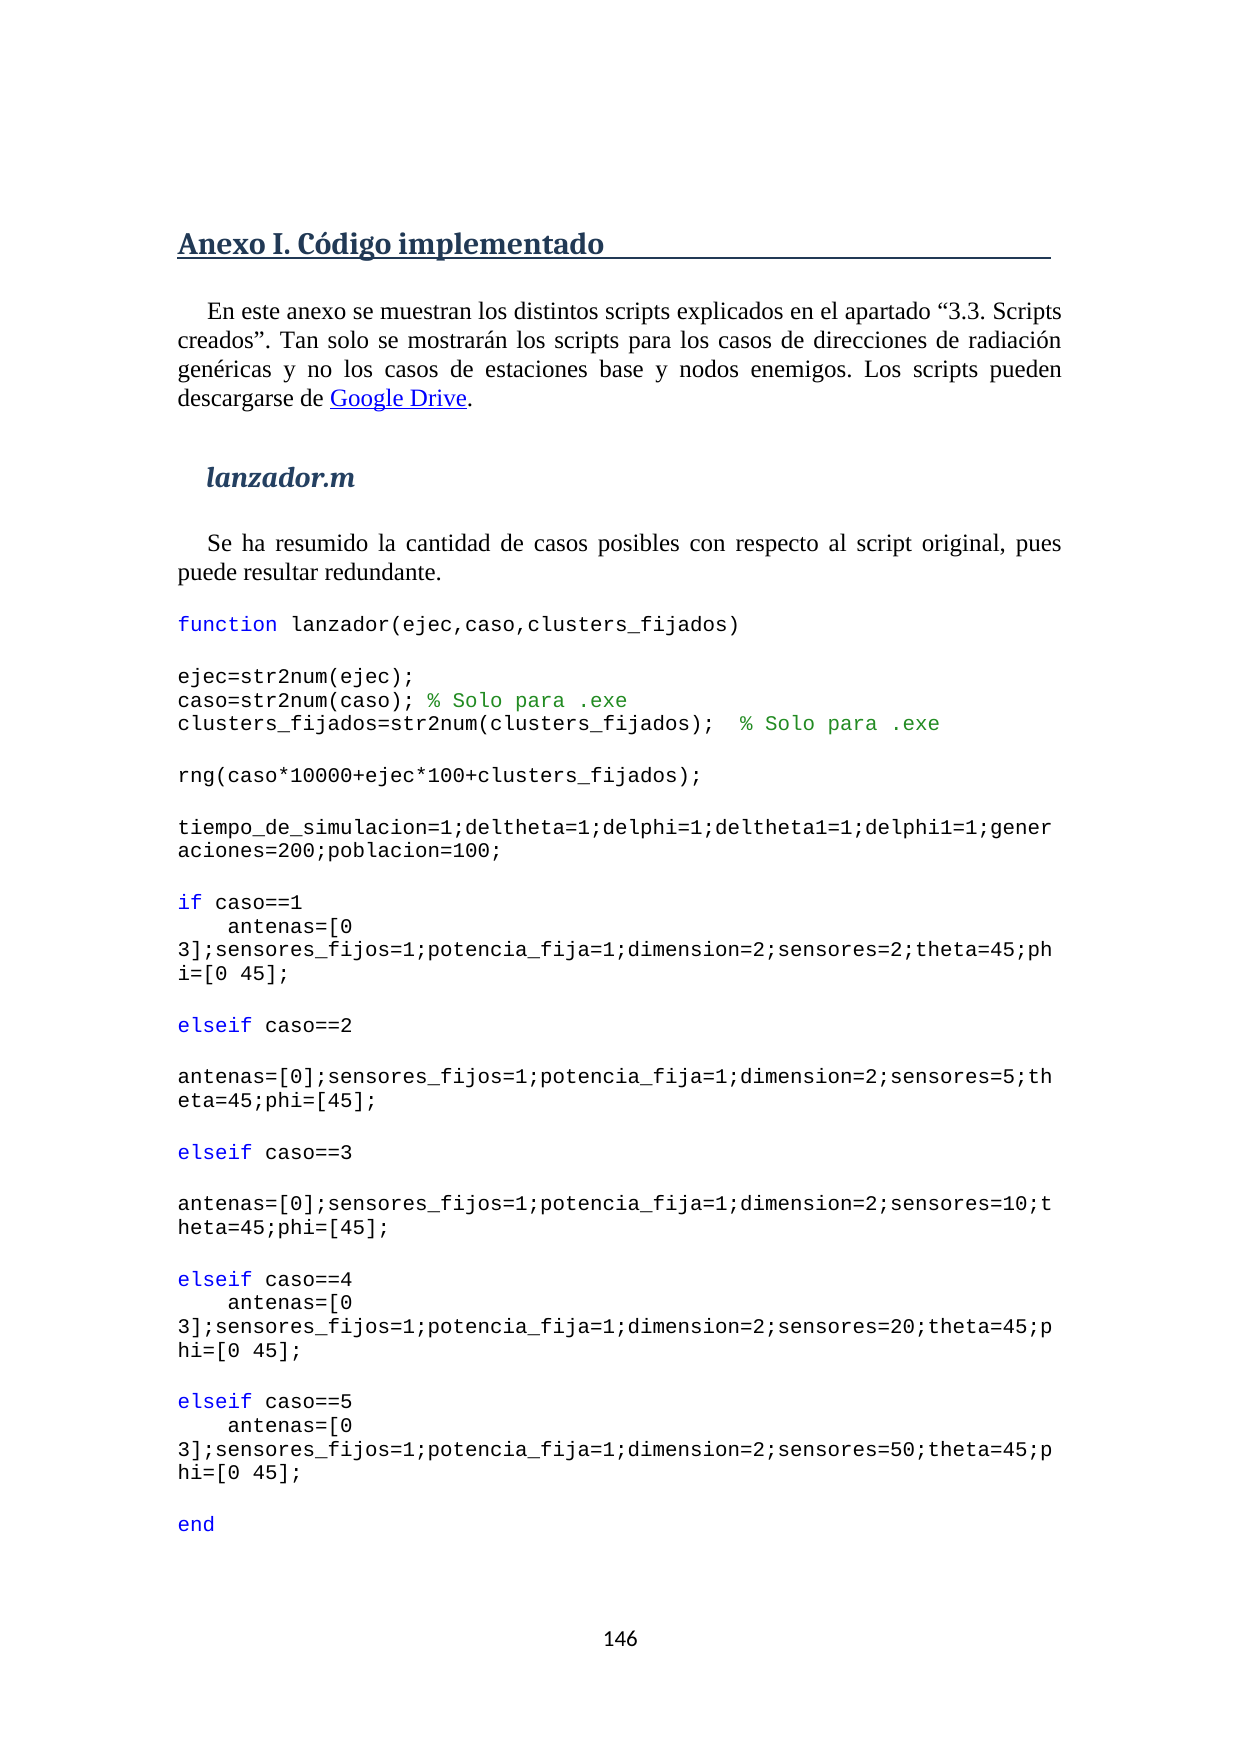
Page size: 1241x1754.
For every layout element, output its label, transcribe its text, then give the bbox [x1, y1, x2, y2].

text elseif caso==4 [177, 1269, 1063, 1292]
subtitle lanzador.m [206, 461, 1063, 494]
text elseif caso==2 [177, 1015, 1063, 1038]
text function lanzador(ejec,caso,clusters_fijados) [177, 614, 1063, 638]
text antenas=[0 3];sensores_fijos=1;potencia_fija=1;dimension=2;sensores=20;theta=45;phi=[0 45]; [177, 1292, 1063, 1363]
text ejec=str2num(ejec); [177, 666, 1063, 690]
text antenas=[0];sensores_fijos=1;potencia_fija=1;dimension=2;sensores=10;theta=45;phi=[45]; [177, 1165, 1063, 1241]
text elseif caso==3 [177, 1142, 1063, 1165]
text end [177, 1514, 1063, 1537]
text antenas=[0 3];sensores_fijos=1;potencia_fija=1;dimension=2;sensores=50;theta=45;phi=[0 45]; [177, 1415, 1063, 1486]
text tiempo_de_simulacion=1;deltheta=1;delphi=1;deltheta1=1;delphi1=1;generaciones=200;poblacion=100; [177, 817, 1063, 864]
text elseif caso==5 [177, 1391, 1063, 1415]
text antenas=[0];sensores_fijos=1;potencia_fija=1;dimension=2;sensores=5;theta=45;phi=[45]; [177, 1038, 1063, 1114]
text Se ha resumido la cantidad de casos posibles con respecto al script original, pues puede resultar redundante. [177, 528, 1063, 586]
subtitle Anexo I. Código implementado . [177, 226, 1078, 262]
text clusters_fijados=str2num(clusters_fijados); % Solo para .exe [177, 713, 1063, 737]
text caso=str2num(caso); % Solo para .exe [177, 690, 1063, 713]
text if caso==1 [177, 892, 1063, 916]
text rng(caso*10000+ejec*100+clusters_fijados); [177, 765, 1063, 789]
text antenas=[0 3];sensores_fijos=1;potencia_fija=1;dimension=2;sensores=2;theta=45;phi=[0 45]; [177, 916, 1063, 987]
text En este anexo se muestran los distintos scripts explicados en el apartado “3.3. Scripts creados”. Tan solo se mostrarán los scripts para los casos de direcciones de radiación genéricas y no los casos de estaciones base y nodos enemigos. Los scripts pueden descargarse de Google Drive. [177, 296, 1063, 411]
